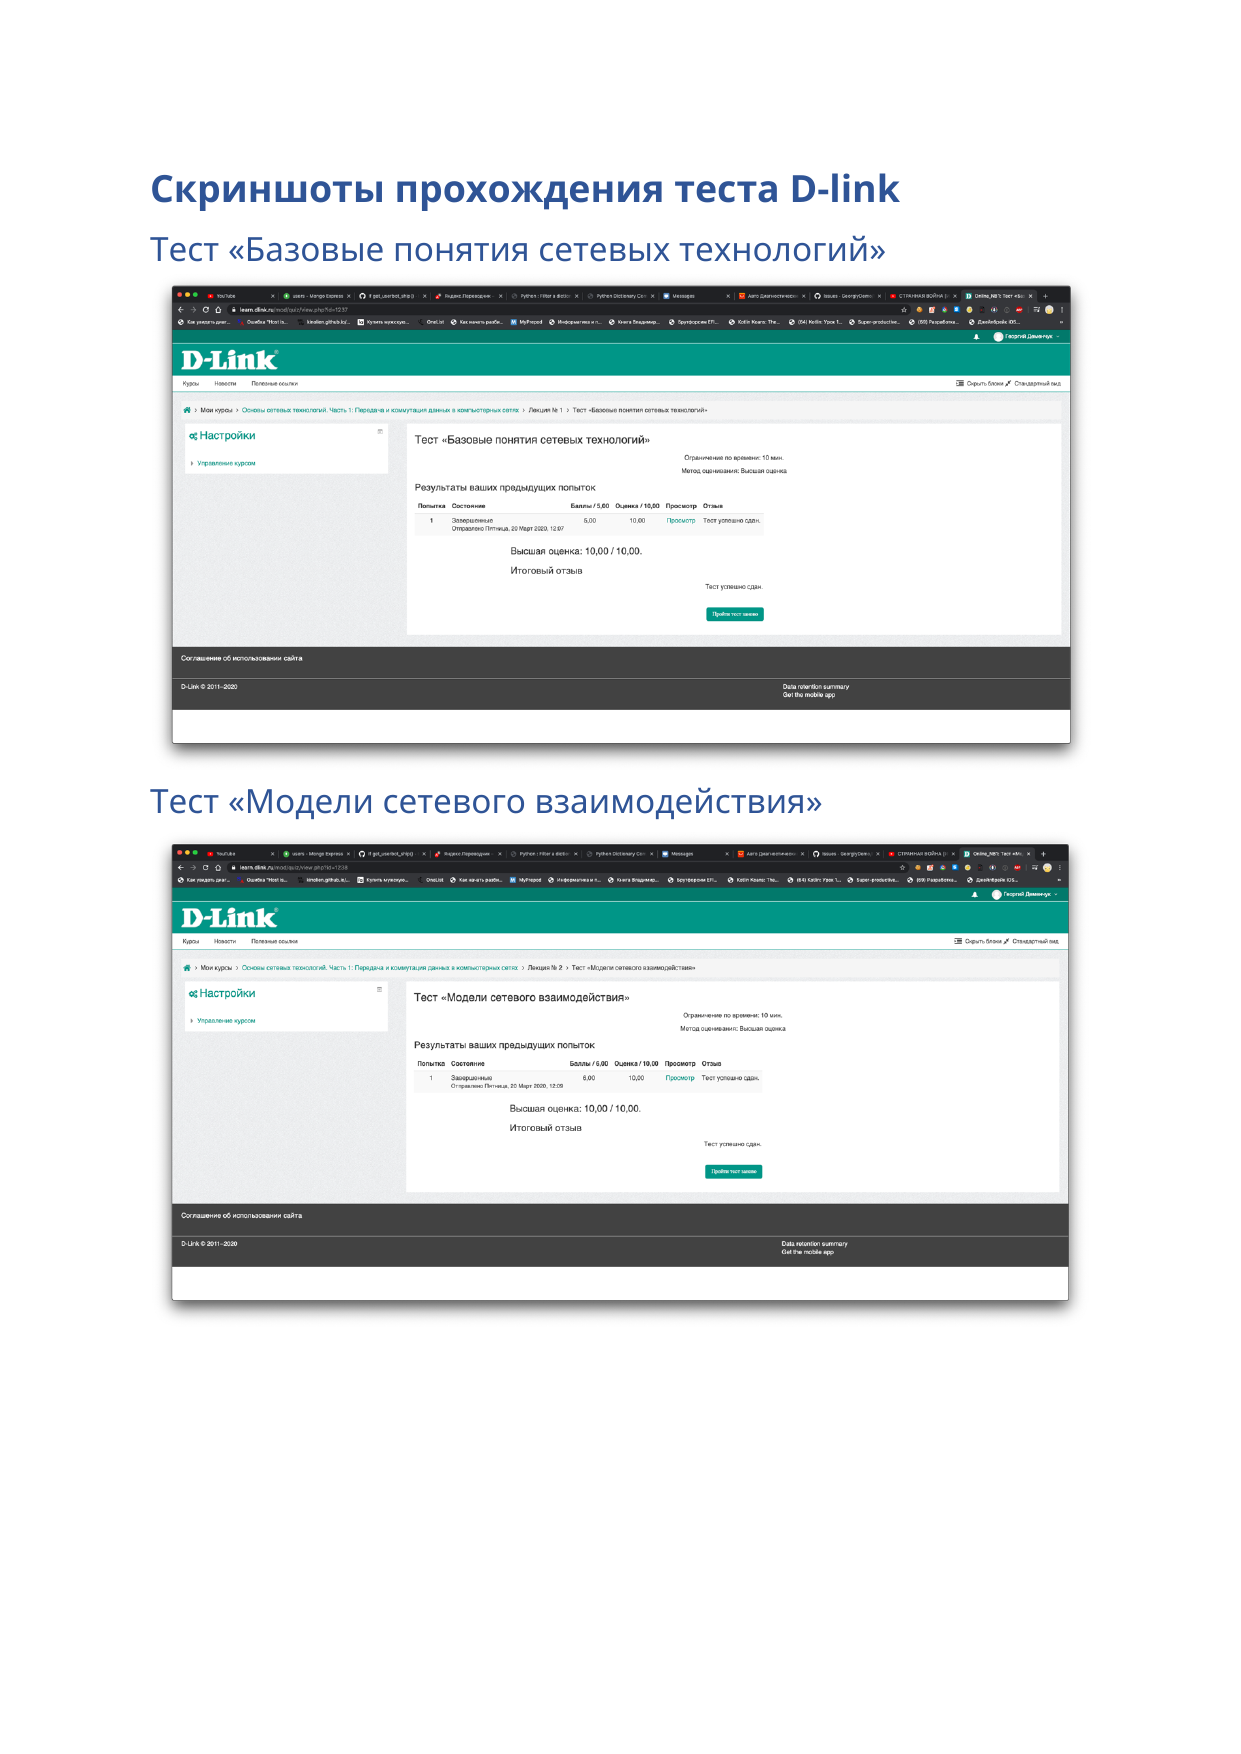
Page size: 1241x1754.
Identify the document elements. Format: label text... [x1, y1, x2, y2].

subtitle Скриншоты прохождения теста D-link [150, 162, 1090, 213]
picture [150, 271, 1092, 772]
picture [150, 829, 1090, 1329]
subtitle Тест «Модели сетевого взаимодействия» [150, 778, 1090, 823]
text Тест «Базовые понятия сетевых технологий» [150, 226, 1090, 271]
